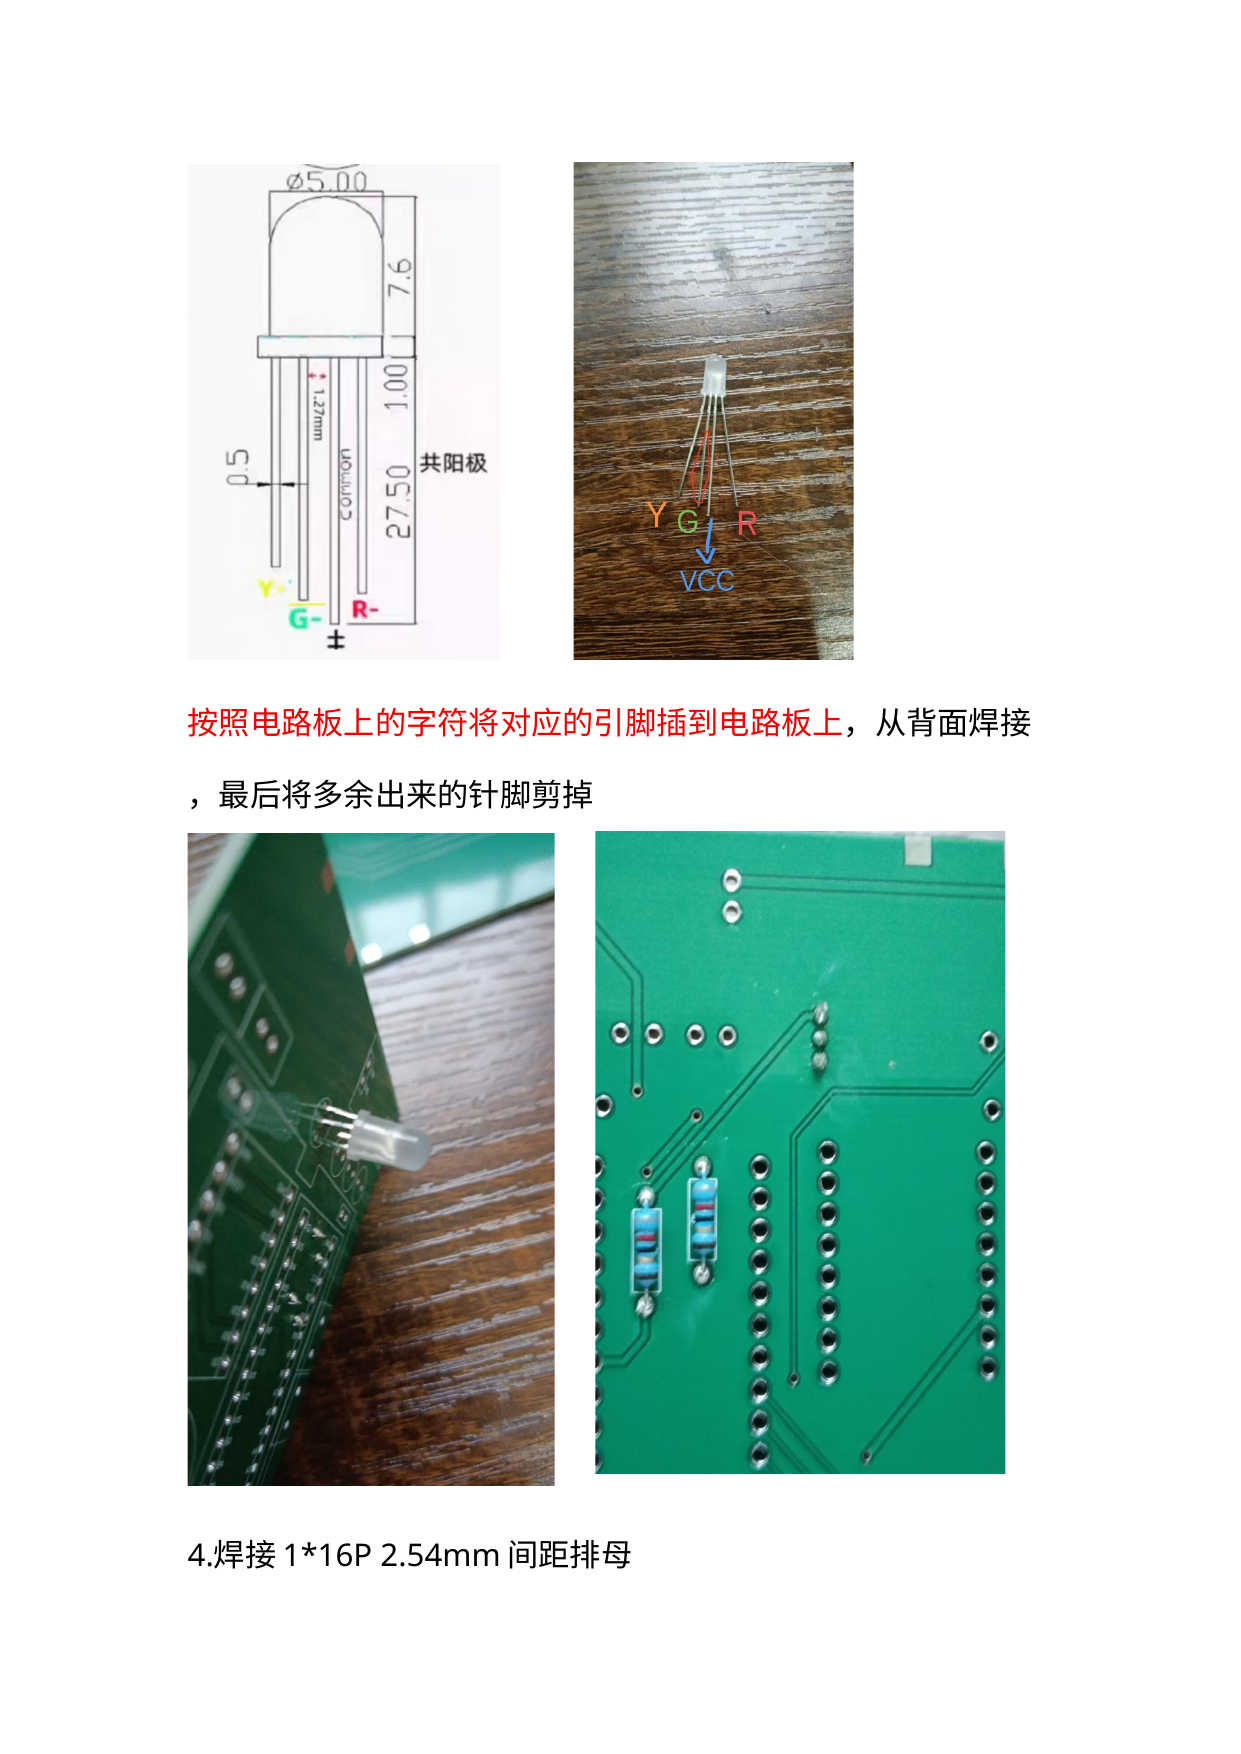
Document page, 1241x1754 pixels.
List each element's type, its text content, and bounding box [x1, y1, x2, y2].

text ，最后将多余出来的针脚剪掉 [187, 760, 1053, 825]
text 4.焊接1*16P 2.54mm间距排母 [187, 1521, 1053, 1586]
picture [187, 164, 501, 660]
picture [187, 833, 555, 1486]
picture [573, 162, 854, 660]
picture [595, 831, 1006, 1475]
text 按照电路板上的字符将对应的引脚插到电路板上，从背面焊接 [187, 688, 1053, 753]
